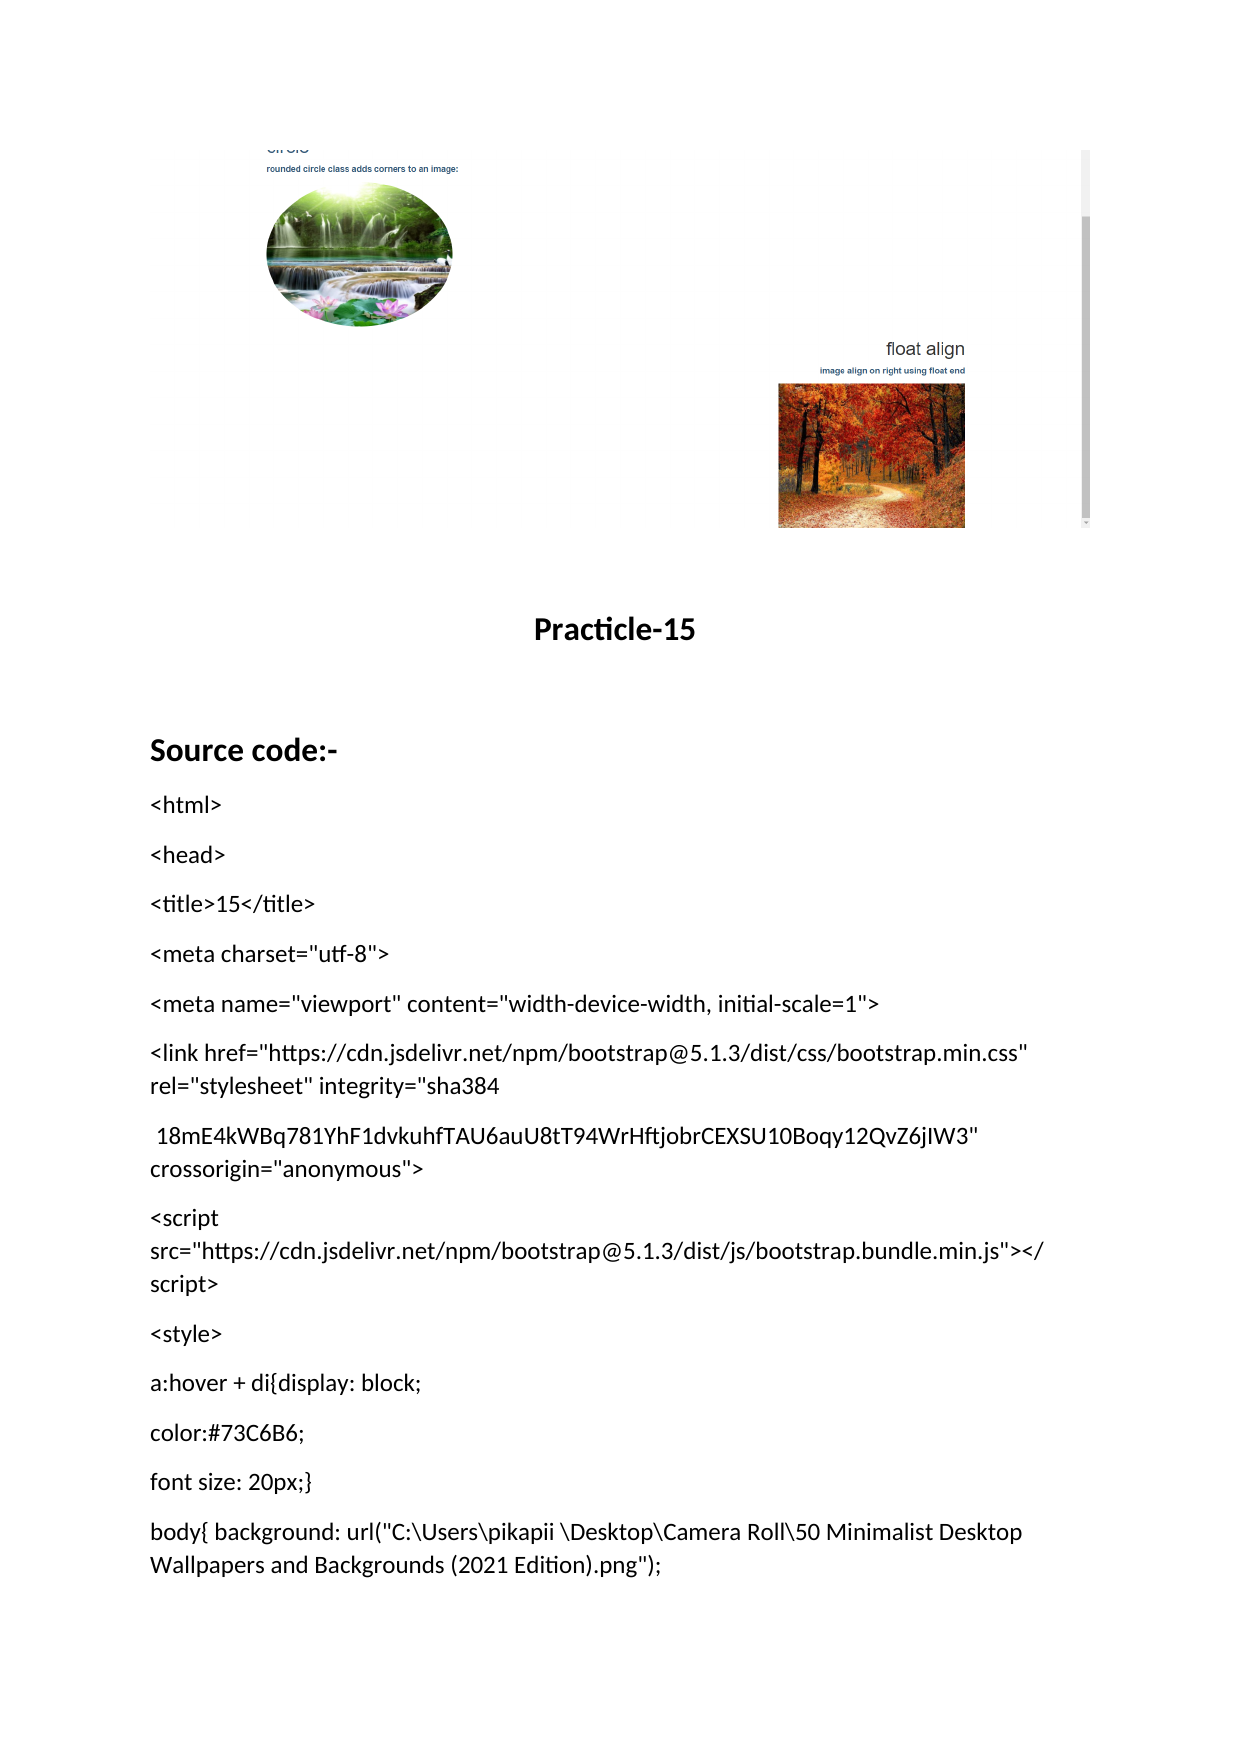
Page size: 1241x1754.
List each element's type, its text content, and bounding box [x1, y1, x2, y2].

text body{ background: url("C:\Users\pikapii \Desktop\Camera Roll\50 Minimalist Desktop Wallpapers and Backgrounds (2021 Edition).png"); [150, 1516, 1090, 1579]
text a:hover + di{display: block; [150, 1367, 1090, 1398]
text Source code:- [150, 729, 1090, 769]
text <title>15</title> [150, 888, 1090, 919]
text <head> [150, 839, 1090, 869]
text <meta name="viewport" content="width-device-width, initial-scale=1"> [150, 988, 1090, 1018]
text Practicle-15 [150, 607, 1090, 648]
text <html> [150, 789, 1090, 820]
text font size: 20px;} [150, 1466, 1090, 1497]
text color:#73C6B6; [150, 1417, 1090, 1447]
text <link href="https://cdn.jsdelivr.net/npm/bootstrap@5.1.3/dist/css/bootstrap.min.css" rel="stylesheet" integrity="sha384 [150, 1037, 1090, 1101]
text <style> [150, 1318, 1090, 1348]
text 18mE4kWBq781YhF1dvkuhfTAU6auU8tT94WrHftjobrCEXSU10Boqy12QvZ6jIW3" crossorigin="anonymous"> [150, 1120, 1090, 1183]
text <meta charset="utf-8"> [150, 938, 1090, 969]
picture [150, 150, 1090, 528]
text <script src="https://cdn.jsdelivr.net/npm/bootstrap@5.1.3/dist/js/bootstrap.bundle.min.js"></script> [150, 1202, 1090, 1299]
